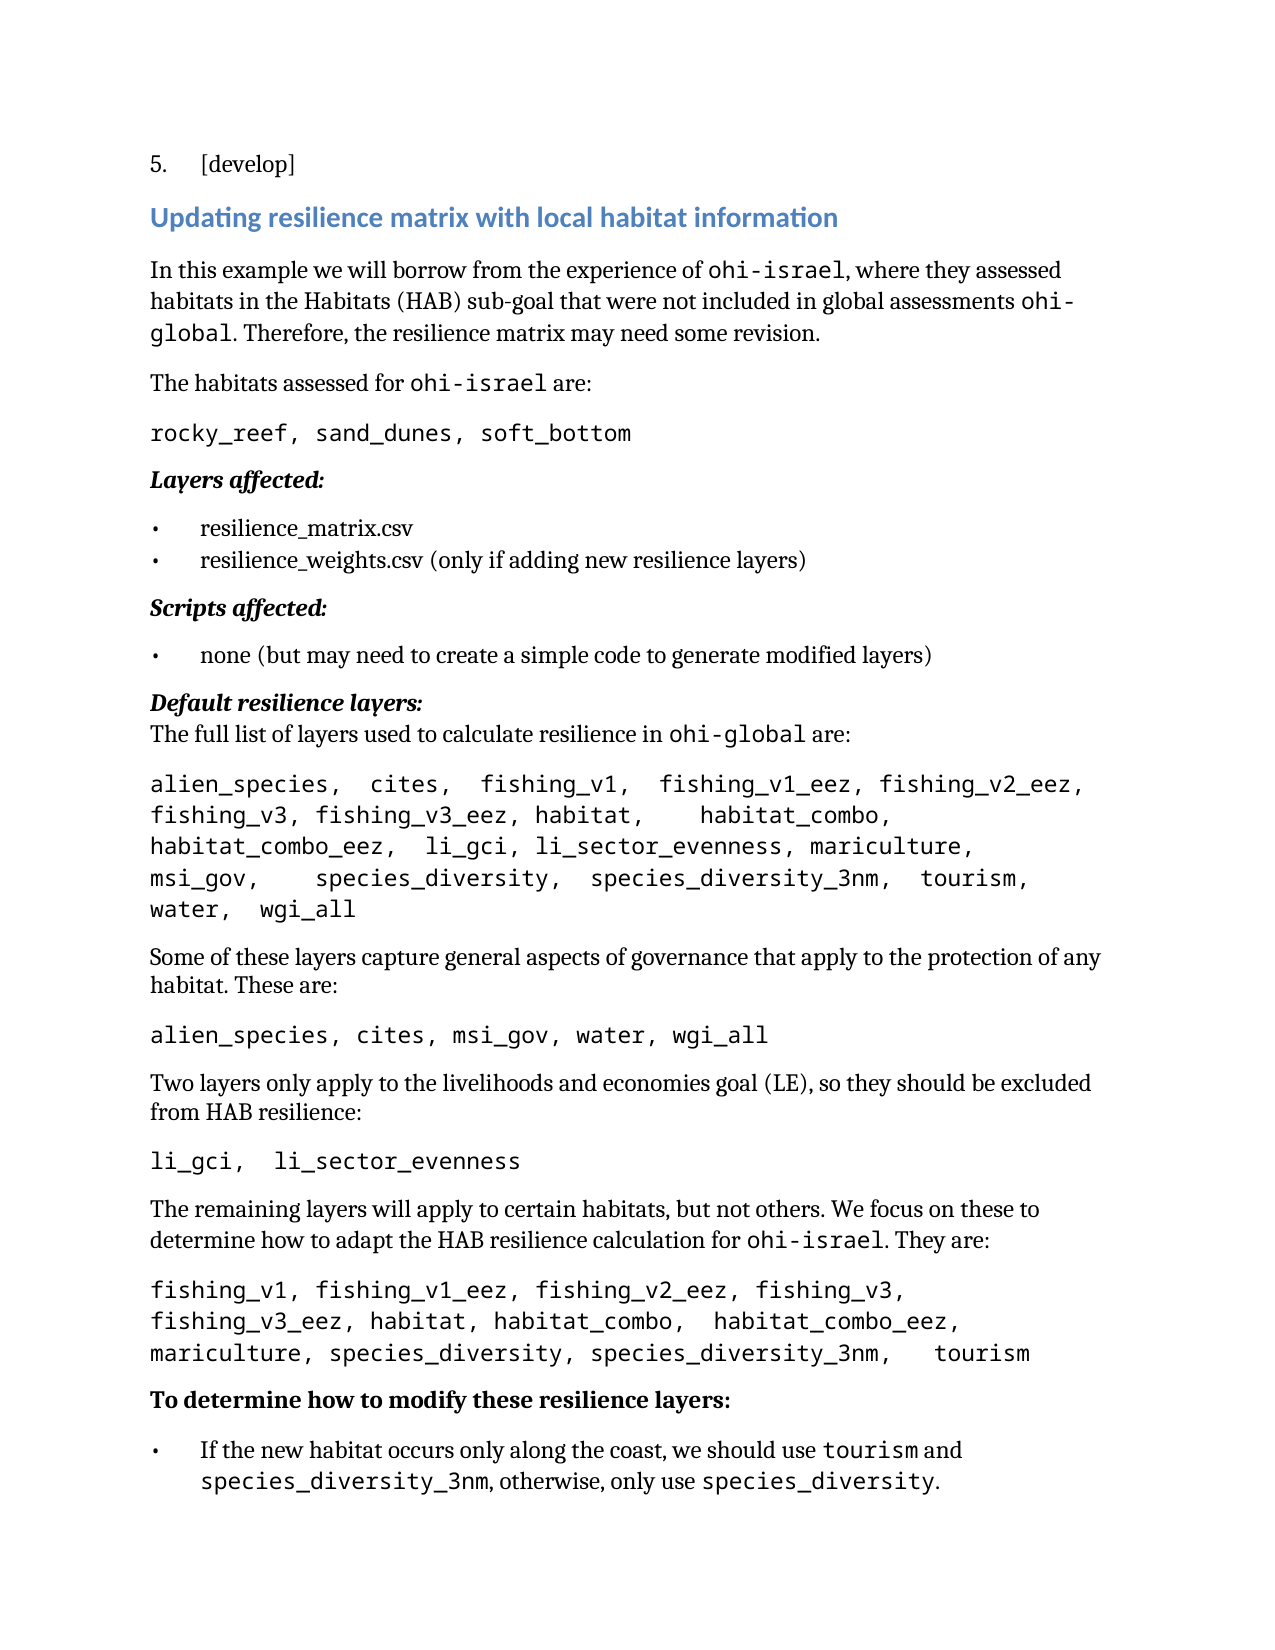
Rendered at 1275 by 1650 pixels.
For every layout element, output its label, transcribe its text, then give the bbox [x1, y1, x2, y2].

list none (but may need to create a simple code to generate modified layers) [150, 641, 1125, 670]
list resilience_weights.csv (only if adding new resilience layers) [150, 546, 1125, 575]
text The remaining layers will apply to certain habitats, but not others. We focus on these to determine how to adapt the HAB resilience calculation for ohi-israel. They are: [150, 1195, 1125, 1255]
list If the new habitat occurs only along the coast, we should use tourism and species_diversity_3nm, otherwise, only use species_diversity. [150, 1434, 1125, 1496]
text alien_species, cites, msi_gov, water, wgi_all [150, 1019, 1125, 1050]
text fishing_v1, fishing_v1_eez, fishing_v2_eez, fishing_v3, fishing_v3_eez, habitat, habitat_combo, habitat_combo_eez, mariculture, species_diversity, species_diversity_3nm, tourism [150, 1274, 1125, 1368]
text li_gci, li_sector_evenness [150, 1145, 1125, 1176]
text To determine how to modify these resilience layers: [150, 1386, 1125, 1415]
text Some of these layers capture general aspects of governance that apply to the protection of any habitat. These are: [150, 943, 1125, 1000]
subtitle Updating resilience matrix with local habitat information [150, 199, 1125, 235]
text Scripts affected: [150, 594, 1125, 623]
text Default resilience layers: The full list of layers used to calculate resilience in ohi-global are: [150, 689, 1125, 749]
list [develop] [150, 150, 1125, 179]
text rocky_reef, sand_dunes, soft_bottom [150, 416, 1125, 448]
list resilience_matrix.csv [150, 514, 1125, 543]
text alien_species, cites, fishing_v1, fishing_v1_eez, fishing_v2_eez, fishing_v3, fishing_v3_eez, habitat, habitat_combo, habitat_combo_eez, li_gci, li_sector_evenness, mariculture, msi_gov, species_diversity, species_diversity_3nm, tourism, water, wgi_all [150, 768, 1125, 924]
text Two layers only apply to the livelihoods and economies goal (LE), so they should be excluded from HAB resilience: [150, 1069, 1125, 1126]
text The habitats assessed for ohi-israel are: [150, 366, 1125, 398]
text In this example we will borrow from the experience of ohi-israel, where they assessed habitats in the Habitats (HAB) sub-goal that were not included in global assessments ohi-global. Therefore, the resilience matrix may need some revision. [150, 254, 1125, 348]
text Layers affected: [150, 466, 1125, 495]
